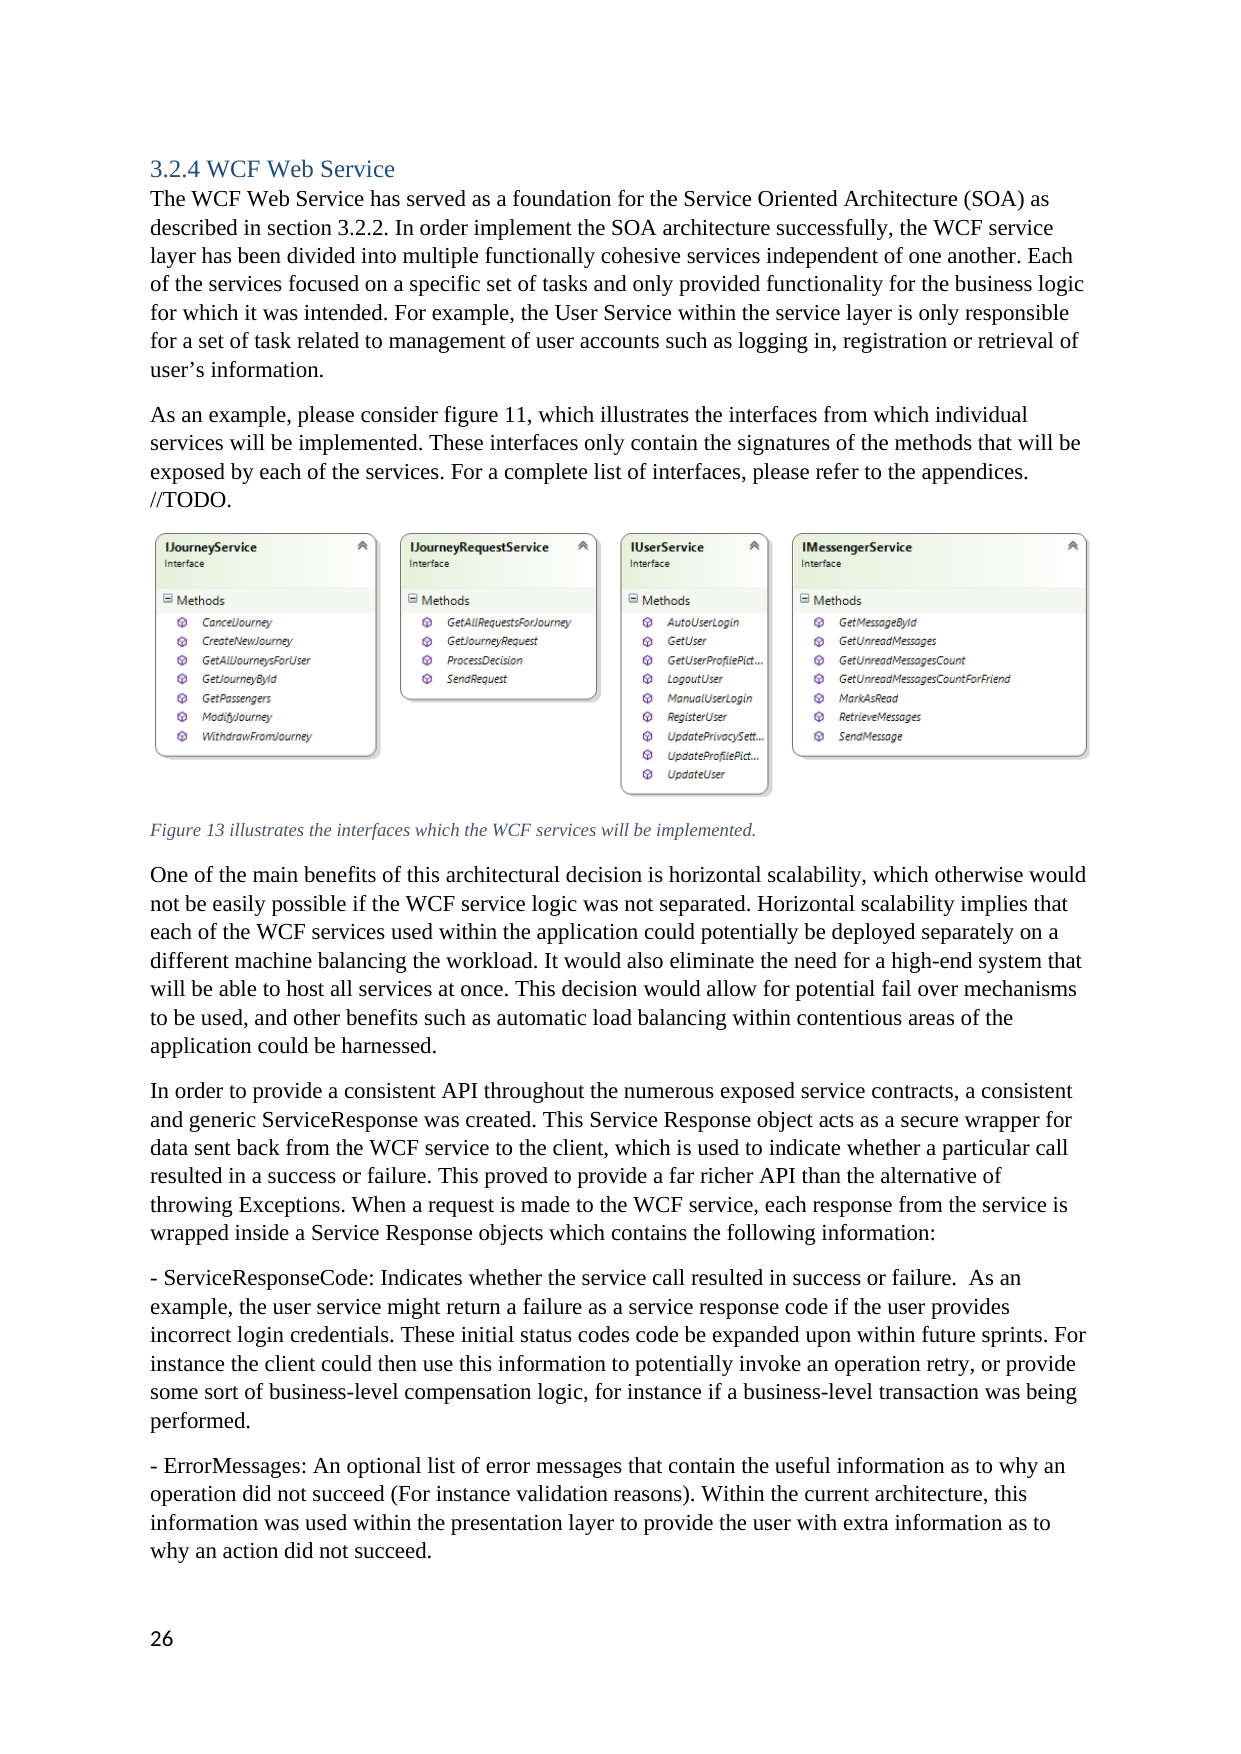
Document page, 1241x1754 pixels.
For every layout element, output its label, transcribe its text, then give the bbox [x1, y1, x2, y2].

text One of the main benefits of this architectural decision is horizontal scalability, which otherwise would not be easily possible if the WCF service logic was not separated. Horizontal scalability implies that each of the WCF services used within the application could potentially be deployed separately on a different machine balancing the workload. It would also eliminate the need for a high-end system that will be able to host all services at once. This decision would allow for potential fail over mechanisms to be used, and other benefits such as automatic load balancing within contentious areas of the application could be harnessed. [150, 861, 1090, 1058]
text The WCF Web Service has served as a foundation for the Service Oriented Architecture (SOA) as described in section 3.2.2. In order implement the SOA architecture successfully, the WCF service layer has been divided into multiple functionally cohesive services independent of one another. Each of the services focused on a specific set of tasks and only provided functionality for the business logic for which it was intended. For example, the User Service within the service layer is only responsible for a set of task related to management of user accounts such as logging in, registration or retrieval of user’s information. [150, 185, 1090, 382]
text - ServiceResponseCode: Indicates whether the service call resulted in success or failure. As an example, the user service might return a failure as a service response code if the user provides incorrect login credentials. These initial status codes code be expanded upon within future sprints. For instance the client could then use this information to potentially invoke an operation retry, or provide some sort of business-level compensation logic, for instance if a business-level transaction was being performed. [150, 1264, 1090, 1433]
subtitle 3.2.4 WCF Web Service [150, 154, 1090, 183]
picture [150, 531, 1090, 801]
text In order to provide a consistent API throughout the numerous exposed service contracts, a consistent and generic ServiceResponse was created. This Service Response object acts as a secure wrapper for data sent back from the WCF service to the client, which is used to indicate whether a particular call resulted in a success or failure. This proved to provide a far richer API than the alternative of throwing Exceptions. When a request is made to the WCF service, each response from the service is wrapped inside a Service Response objects which contains the following information: [150, 1077, 1090, 1246]
text As an example, please consider figure 11, which illustrates the interfaces from which individual services will be implemented. These interfaces only contain the signatures of the methods that will be exposed by each of the services. For a complete list of interfaces, please refer to the appendices. //TODO. [150, 401, 1090, 513]
text - ErrorMessages: An optional list of error messages that contain the useful information as to why an operation did not succeed (For instance validation reasons). Within the current architecture, this information was used within the presentation layer to provide the user with extra information as to why an action did not succeed. [150, 1452, 1090, 1563]
